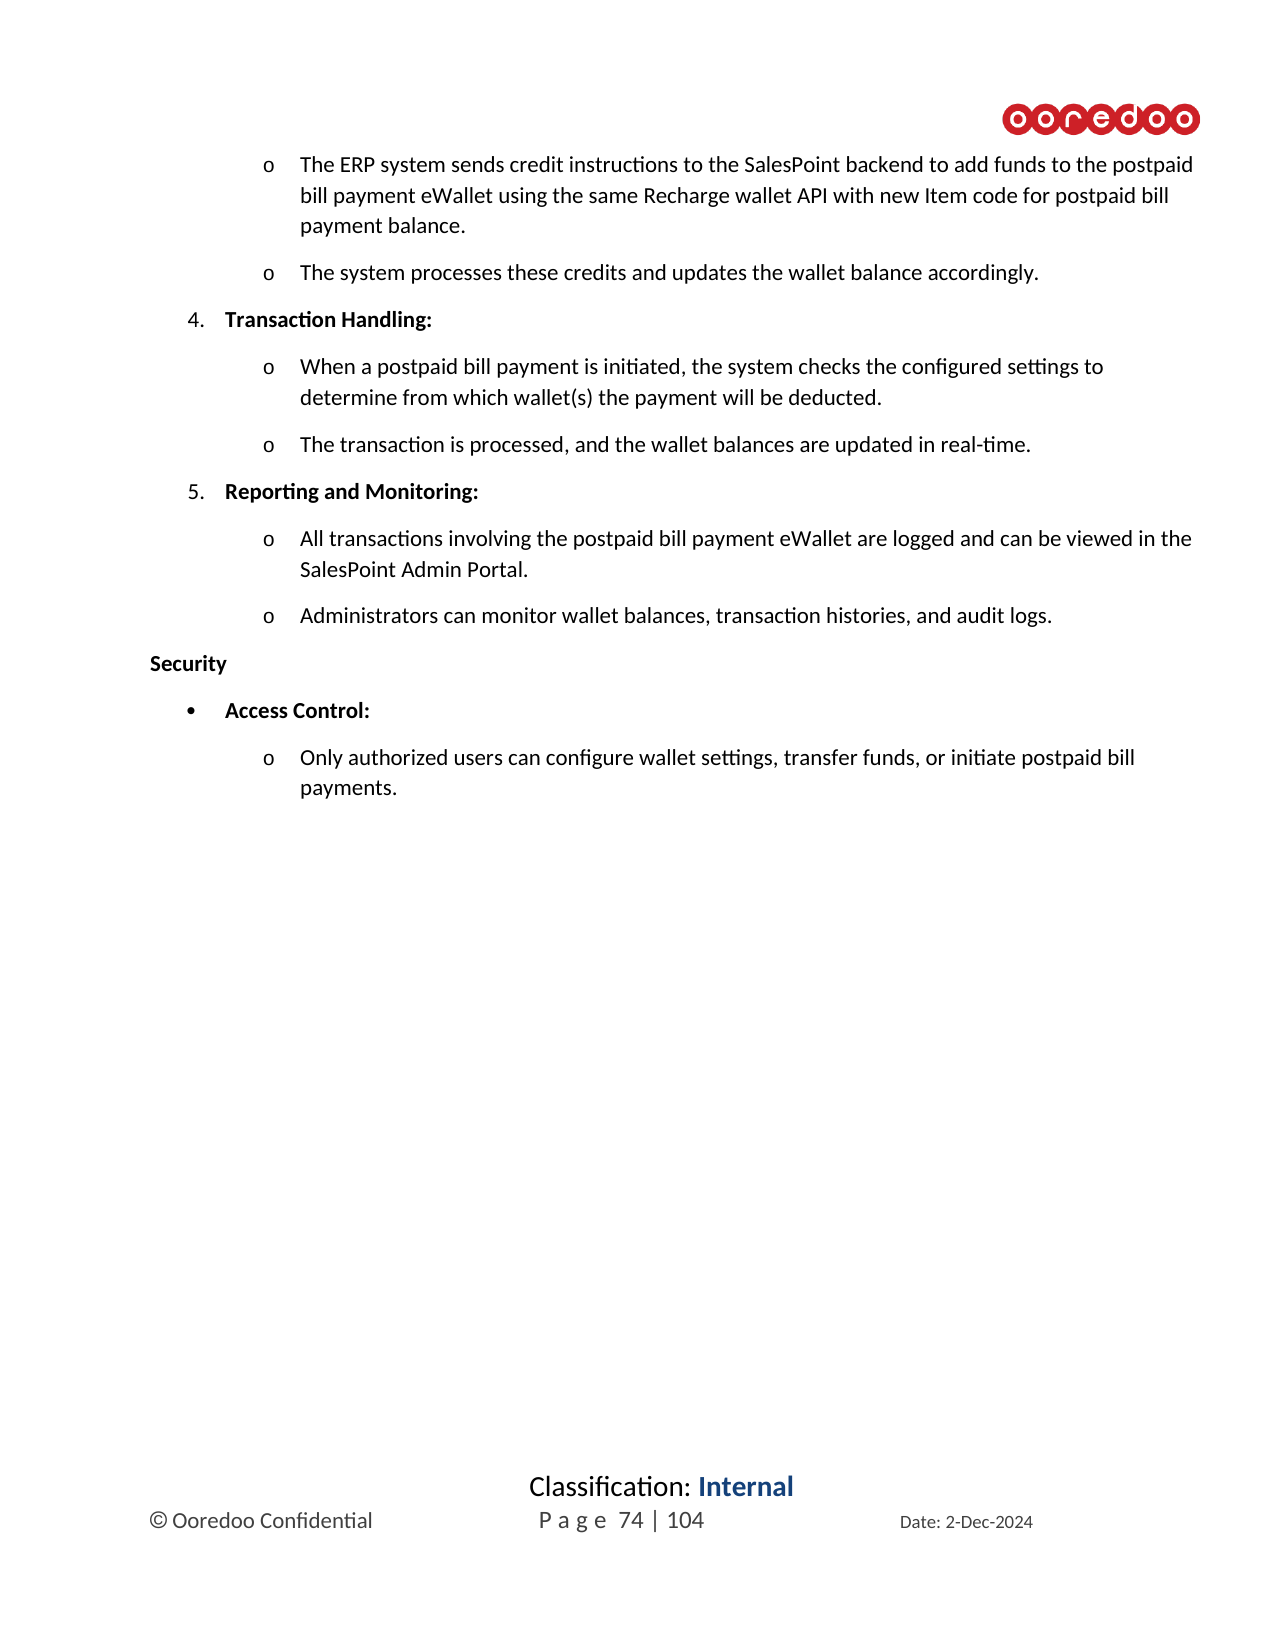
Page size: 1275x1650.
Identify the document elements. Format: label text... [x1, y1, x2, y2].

list The ERP system sends credit instructions to the SalesPoint backend to add funds to the postpaid bill payment eWallet using the same Recharge wallet API with new Item code for postpaid bill payment balance. [262, 150, 1200, 239]
list Reporting and Monitoring: [187, 477, 1200, 505]
list Transaction Handling: [187, 305, 1200, 333]
list When a postpaid bill payment is initiated, the system checks the configured settings to determine from which wallet(s) the payment will be deducted. [262, 352, 1200, 411]
list The system processes these credits and updates the wallet balance accordingly. [262, 258, 1200, 286]
list Only authorized users can configure wallet settings, transfer funds, or initiate postpaid bill payments. [262, 743, 1200, 801]
list Administrators can monitor wallet balances, transaction histories, and audit logs. [262, 602, 1200, 630]
list Access Control: [187, 696, 1200, 724]
list The transaction is processed, and the wallet balances are updated in real-time. [262, 430, 1200, 458]
text Security [150, 649, 1200, 677]
picture [1001, 103, 1200, 136]
list All transactions involving the postpaid bill payment eWallet are logged and can be viewed in the SalesPoint Admin Portal. [262, 524, 1200, 583]
